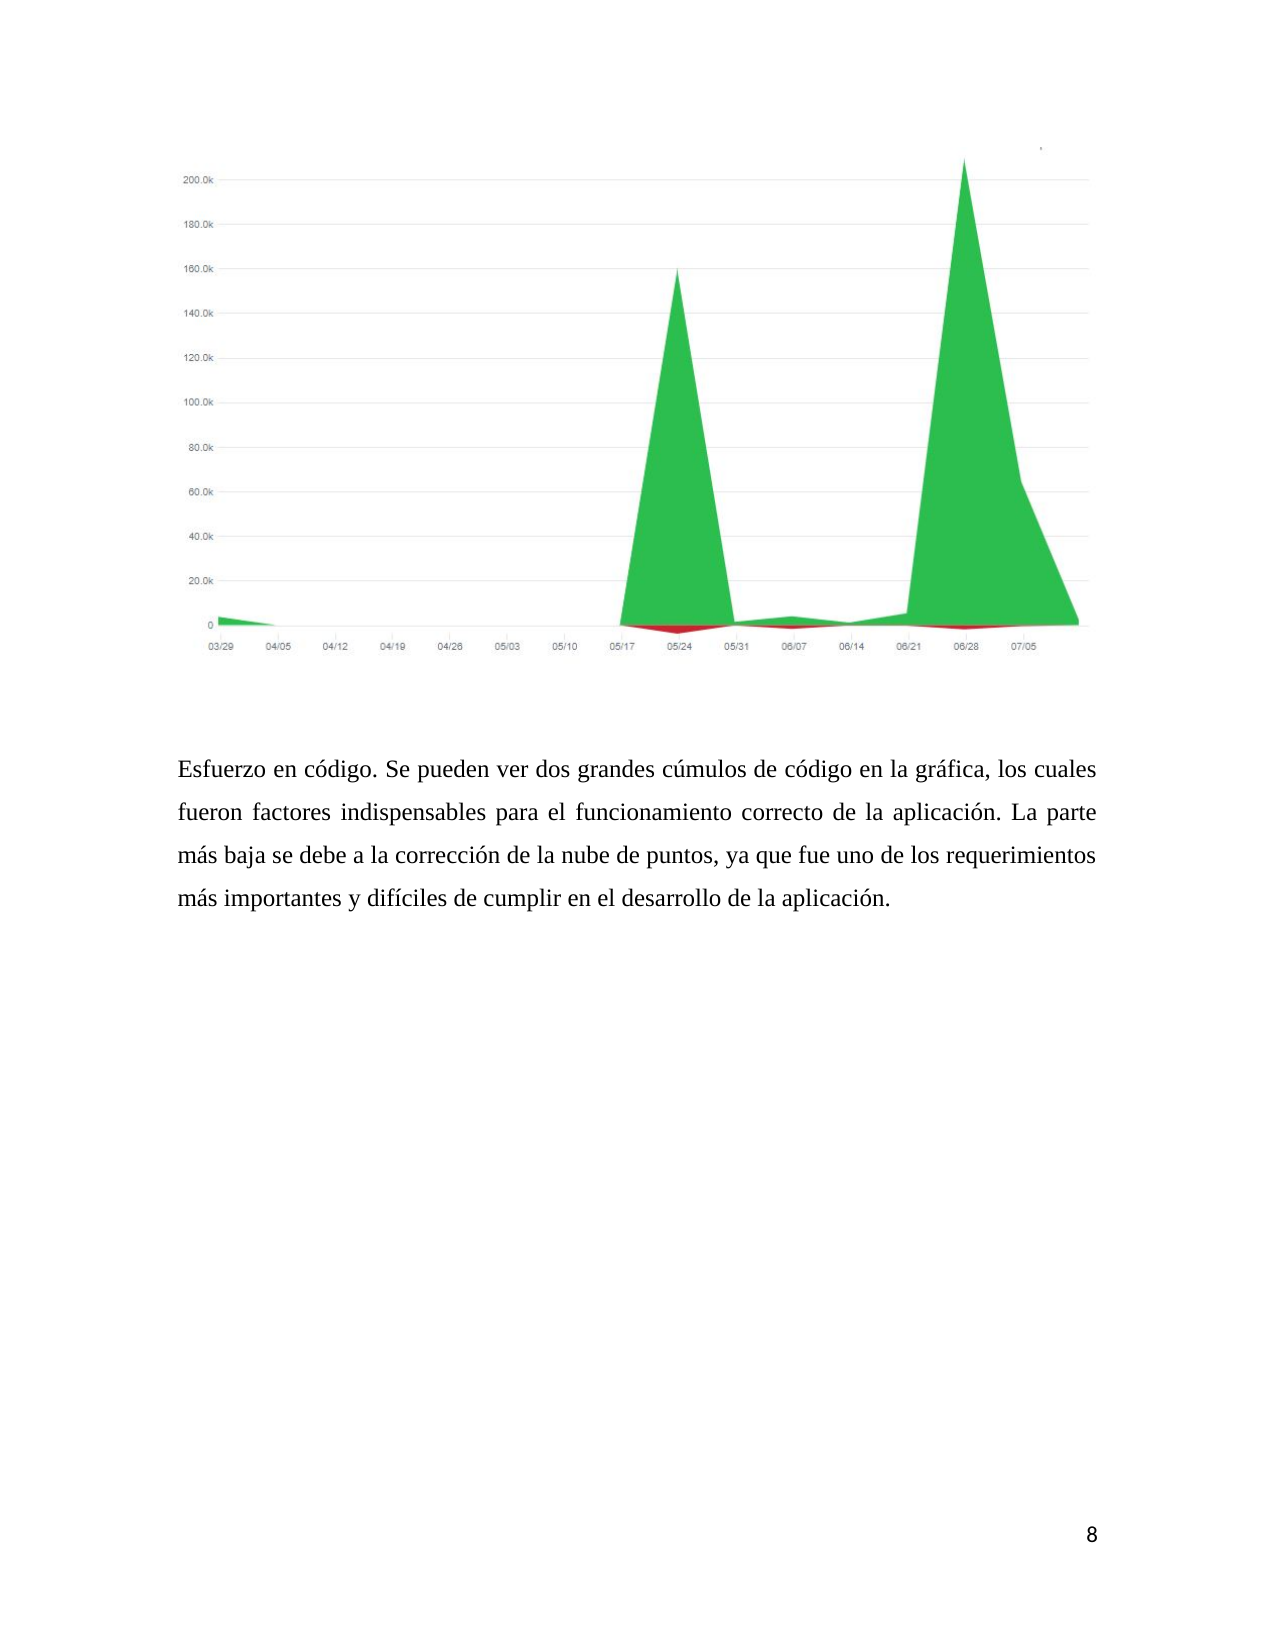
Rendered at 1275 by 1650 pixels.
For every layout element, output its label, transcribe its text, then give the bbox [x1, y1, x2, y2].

picture [177, 147, 1116, 664]
text Esfuerzo en código. Se pueden ver dos grandes cúmulos de código en la gráfica, los cuales fueron factores indispensables para el funcionamiento correcto de la aplicación. La parte más baja se debe a la corrección de la nube de puntos, ya que fue uno de los requerimientos más importantes y difíciles de cumplir en el desarrollo de la aplicación. [177, 754, 1098, 912]
